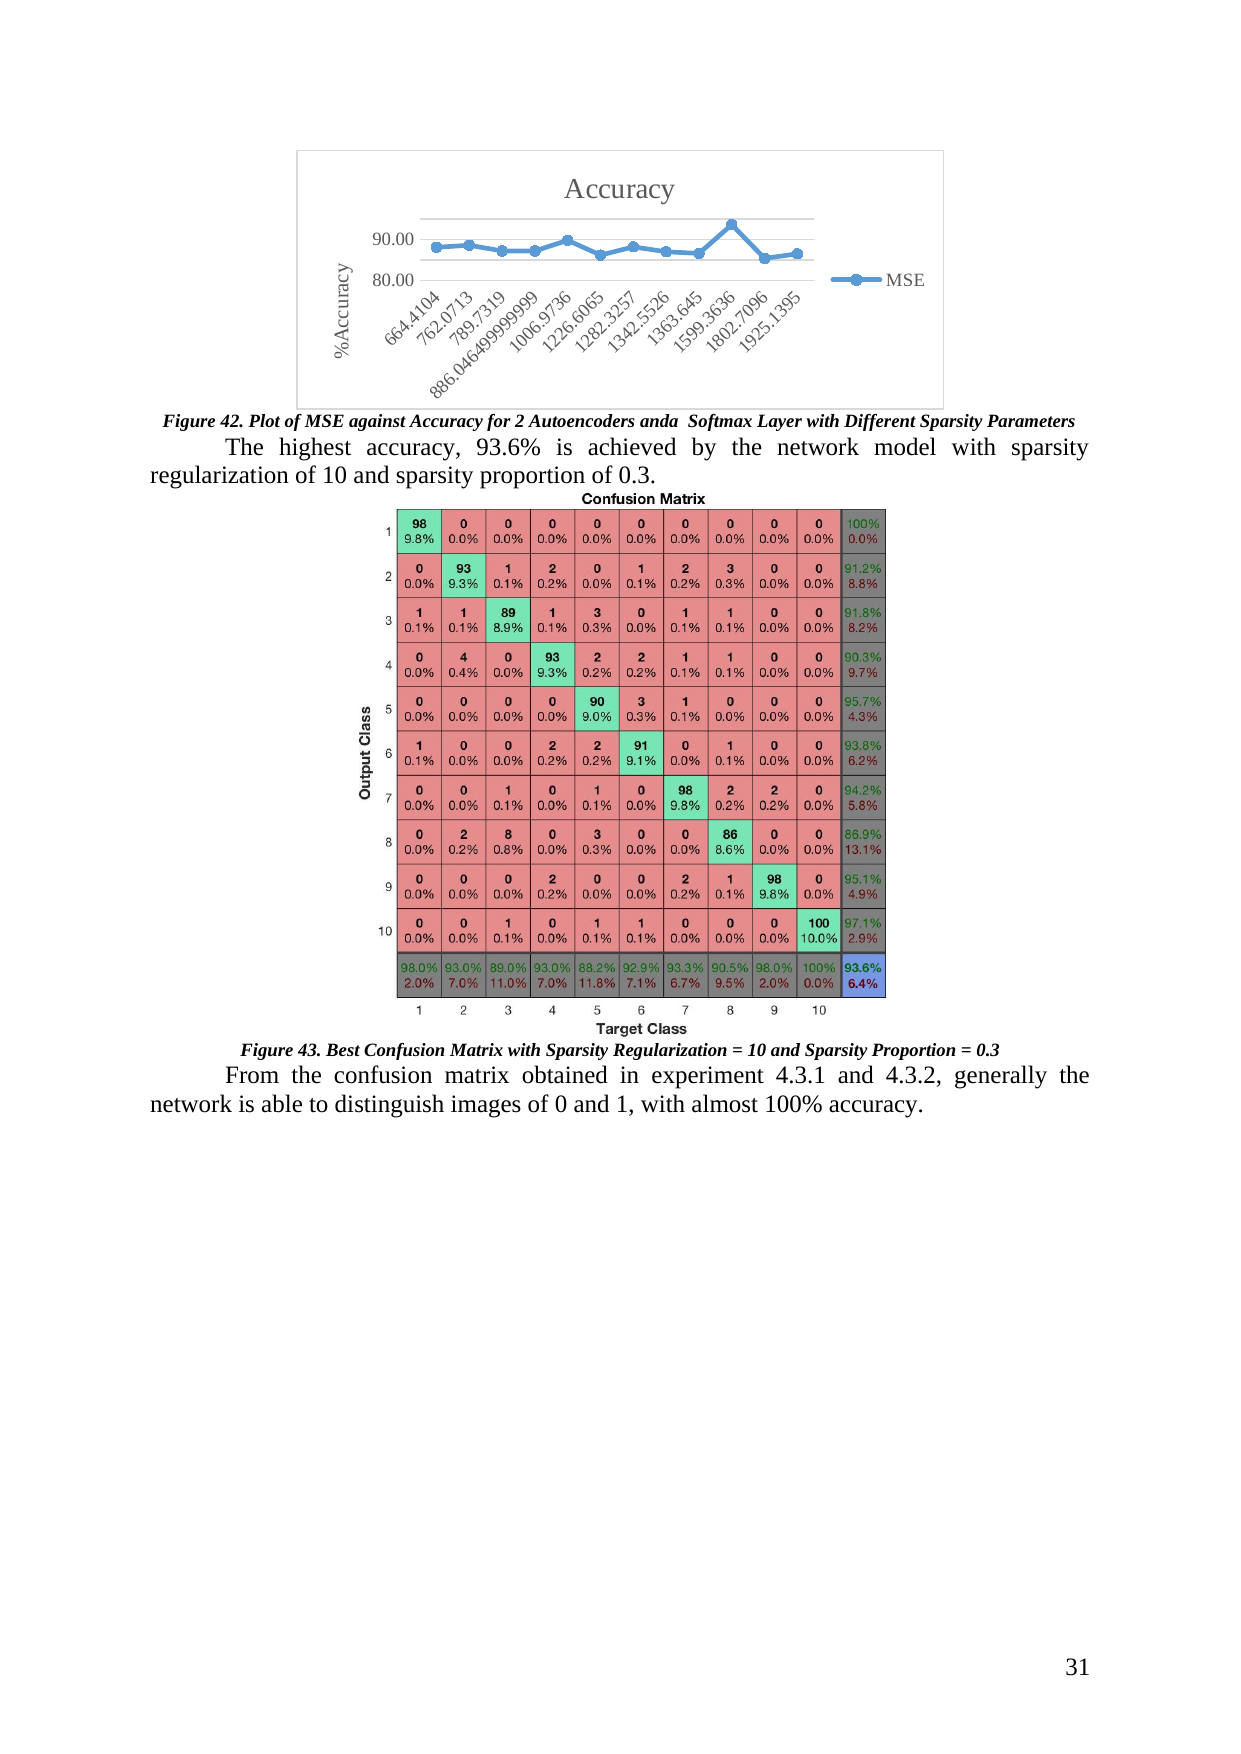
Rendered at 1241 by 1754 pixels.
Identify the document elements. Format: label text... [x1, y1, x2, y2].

text Figure 43. Best Confusion Matrix with Sparsity Regularization = 10 and Sparsity Proportion = 0.3 [150, 1039, 1090, 1061]
text The highest accuracy, 93.6% is achieved by the network model with sparsity regularization of 10 and sparsity proportion of 0.3. [150, 432, 1090, 489]
text From the confusion matrix obtained in experiment 4.3.1 and 4.3.2, generally the network is able to distinguish images of 0 and 1, with almost 100% accuracy. [150, 1061, 1090, 1118]
text Figure 42. Plot of MSE against Accuracy for 2 Autoencoders anda Softmax Layer with Different Sparsity Parameters [150, 410, 1090, 432]
picture [354, 489, 886, 1039]
